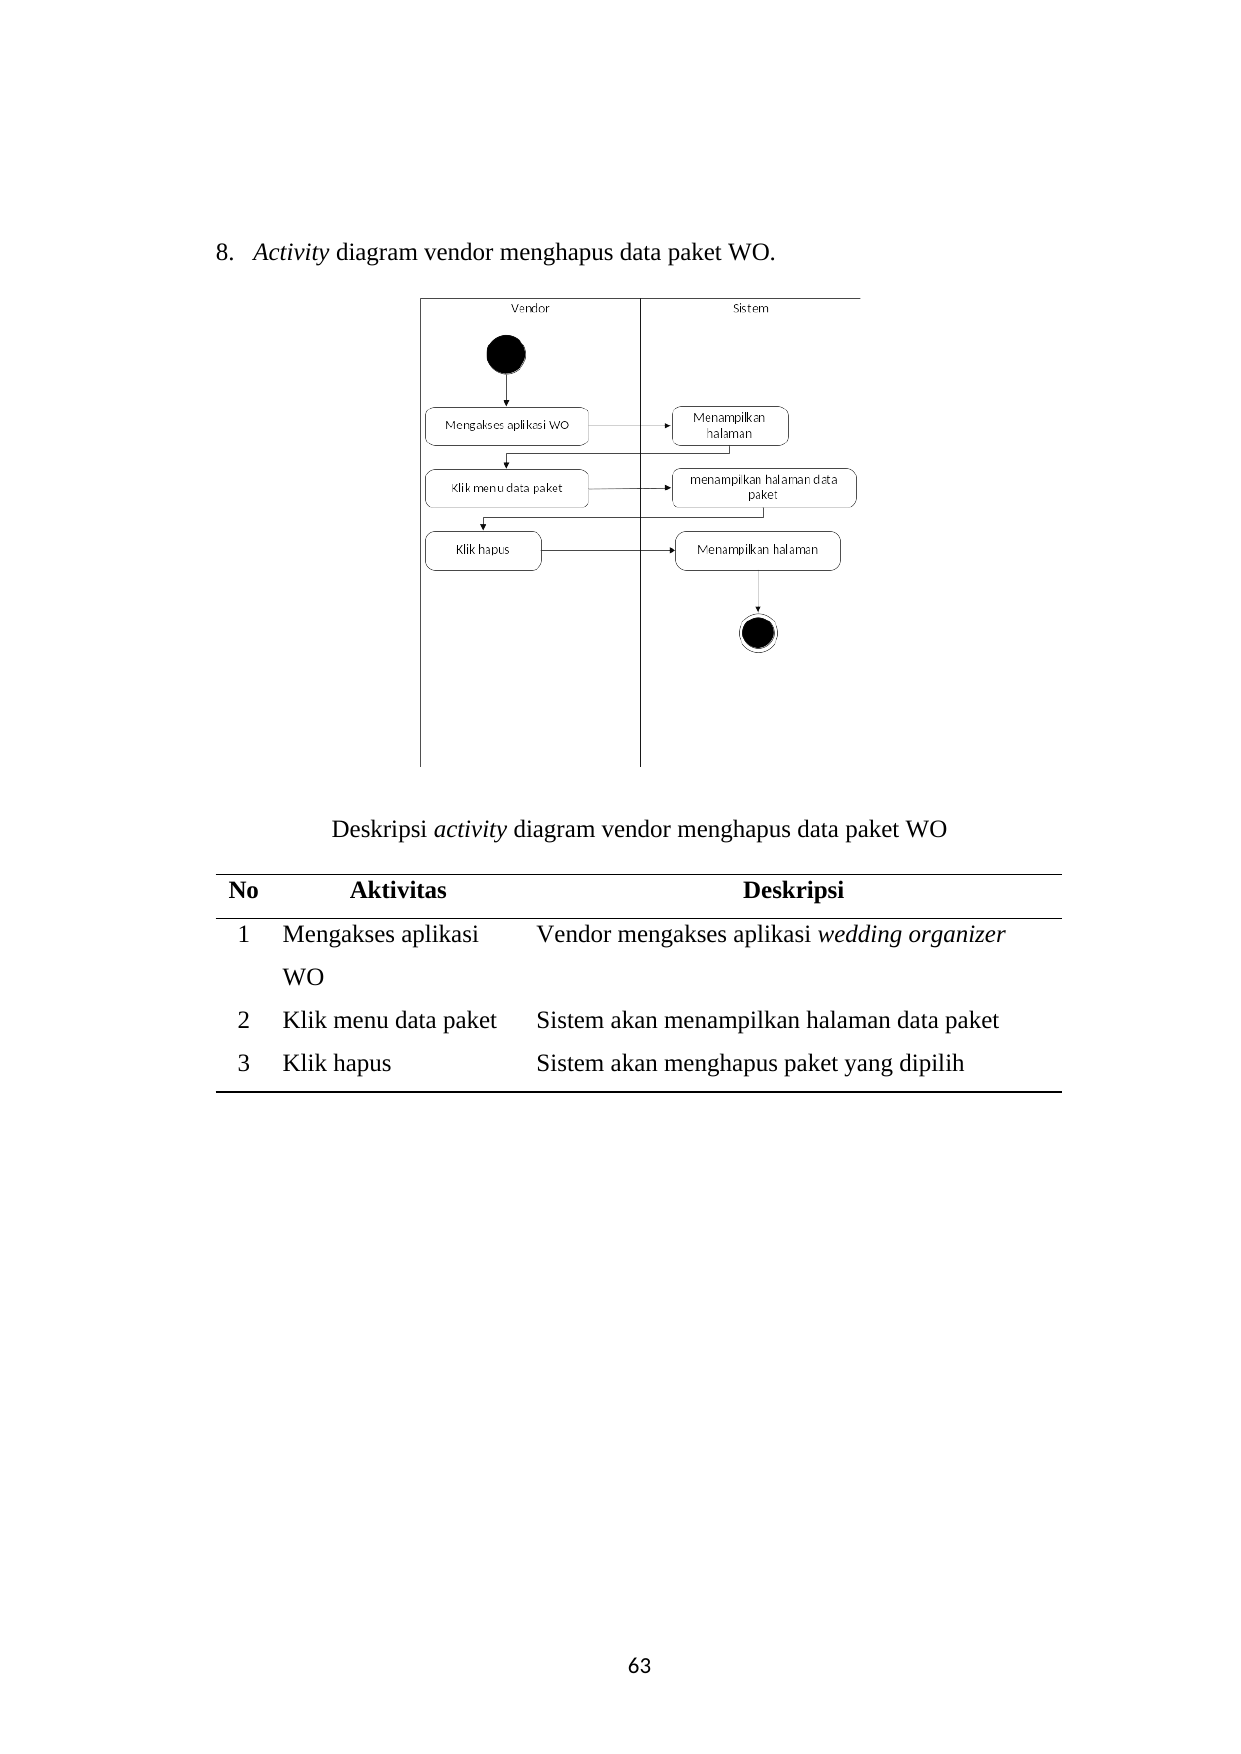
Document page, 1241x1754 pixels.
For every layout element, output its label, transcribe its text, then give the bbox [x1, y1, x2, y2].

table_cell Vendor mengakses aplikasi wedding organizer [525, 919, 1062, 1005]
table_cell Mengakses aplikasi WO [271, 919, 525, 1005]
text Deskripsi activity diagram vendor menghapus data paket WO [216, 814, 1063, 843]
table_header Deskripsi [525, 875, 1062, 918]
table_cell Sistem akan menghapus paket yang dipilih [525, 1049, 1062, 1091]
table_header No [216, 875, 271, 918]
table_cell Klik menu data paket [271, 1005, 525, 1048]
list Activity diagram vendor menghapus data paket WO. [216, 237, 1063, 266]
table_cell 3 [216, 1049, 271, 1091]
table_cell 1 [216, 919, 271, 1005]
table_cell 2 [216, 1005, 271, 1048]
table_cell Sistem akan menampilkan halaman data paket [525, 1005, 1062, 1048]
table_header Aktivitas [271, 875, 525, 918]
table_cell Klik hapus [271, 1049, 525, 1091]
